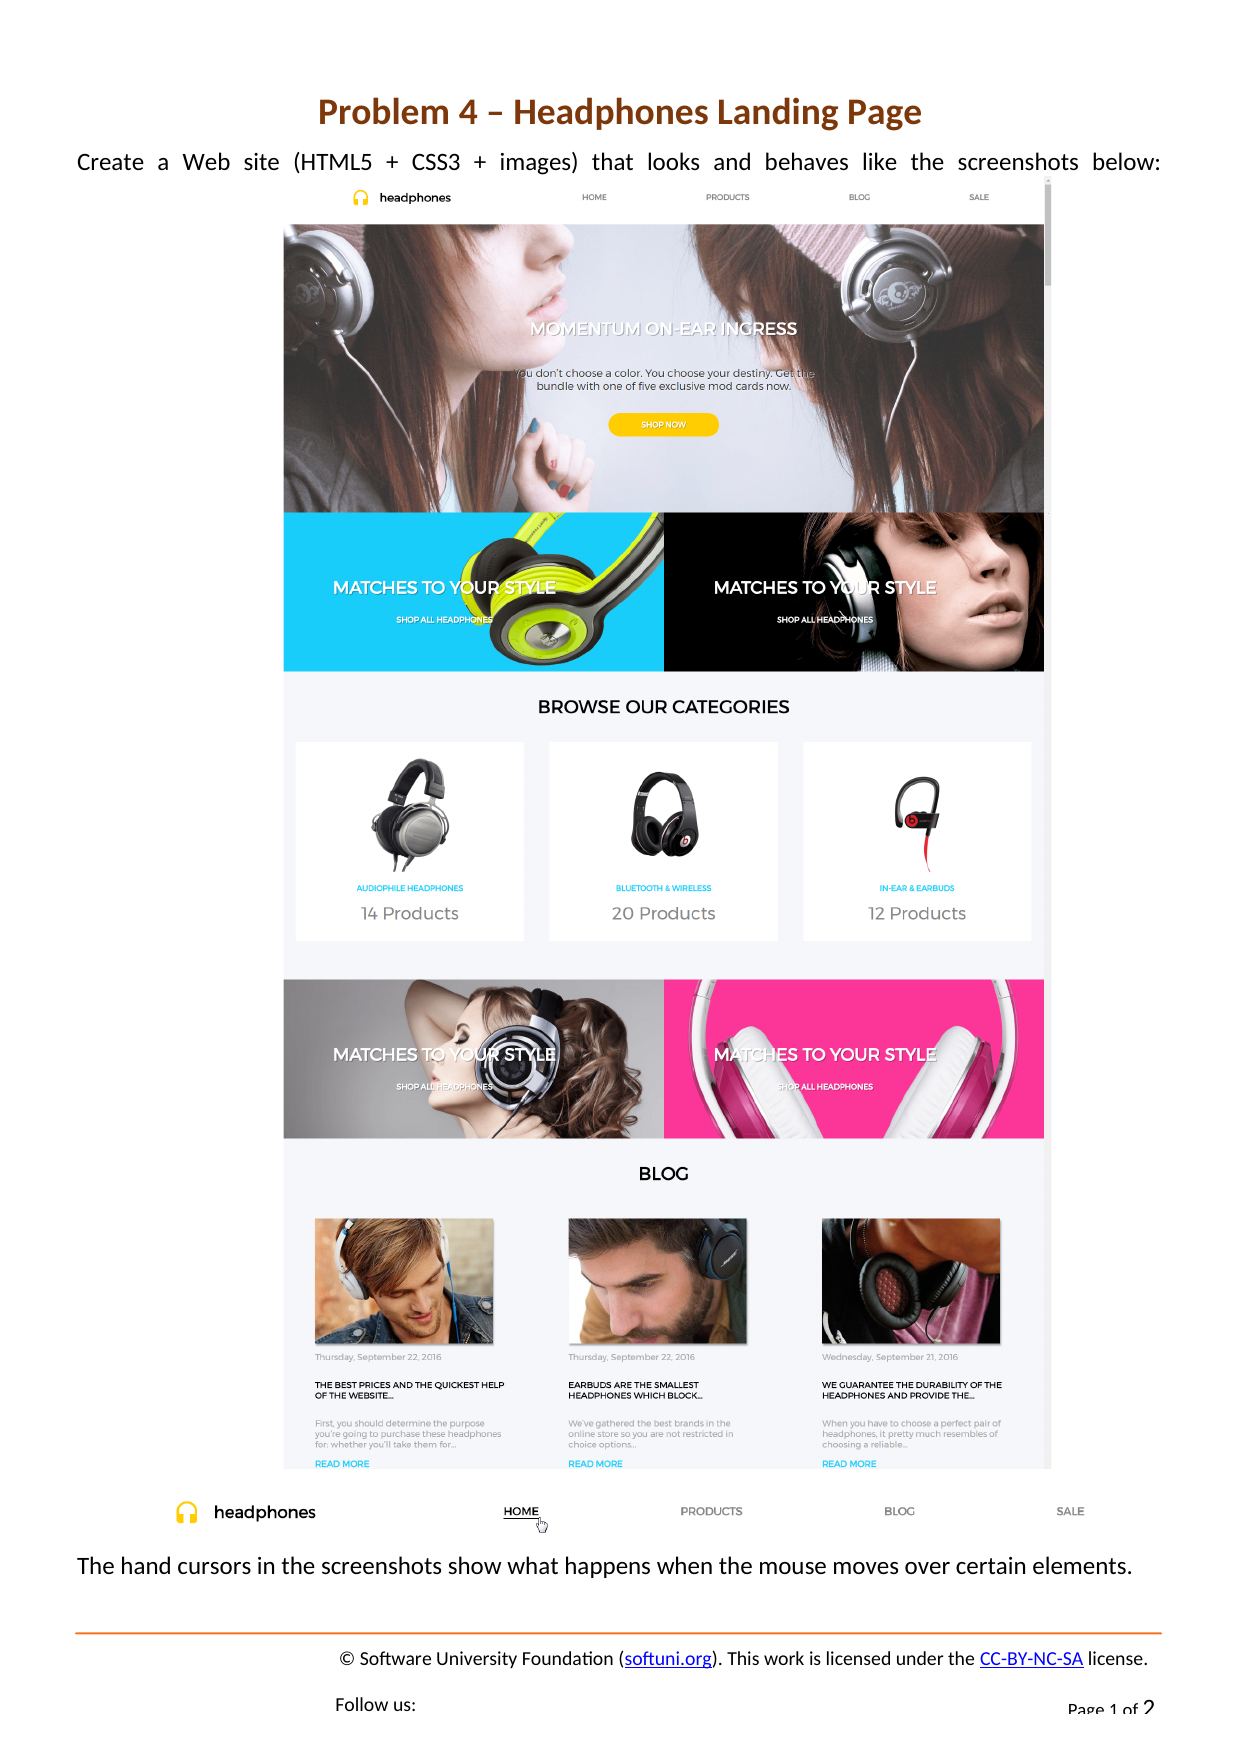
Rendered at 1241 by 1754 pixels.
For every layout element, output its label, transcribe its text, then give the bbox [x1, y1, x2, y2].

text The hand cursors in the screenshots show what happens when the mouse moves over certain elements. [77, 1550, 1163, 1581]
picture [283, 176, 1052, 1469]
picture [76, 1481, 1163, 1550]
subtitle Problem 4 – Headphones Landing Page [77, 88, 1163, 134]
